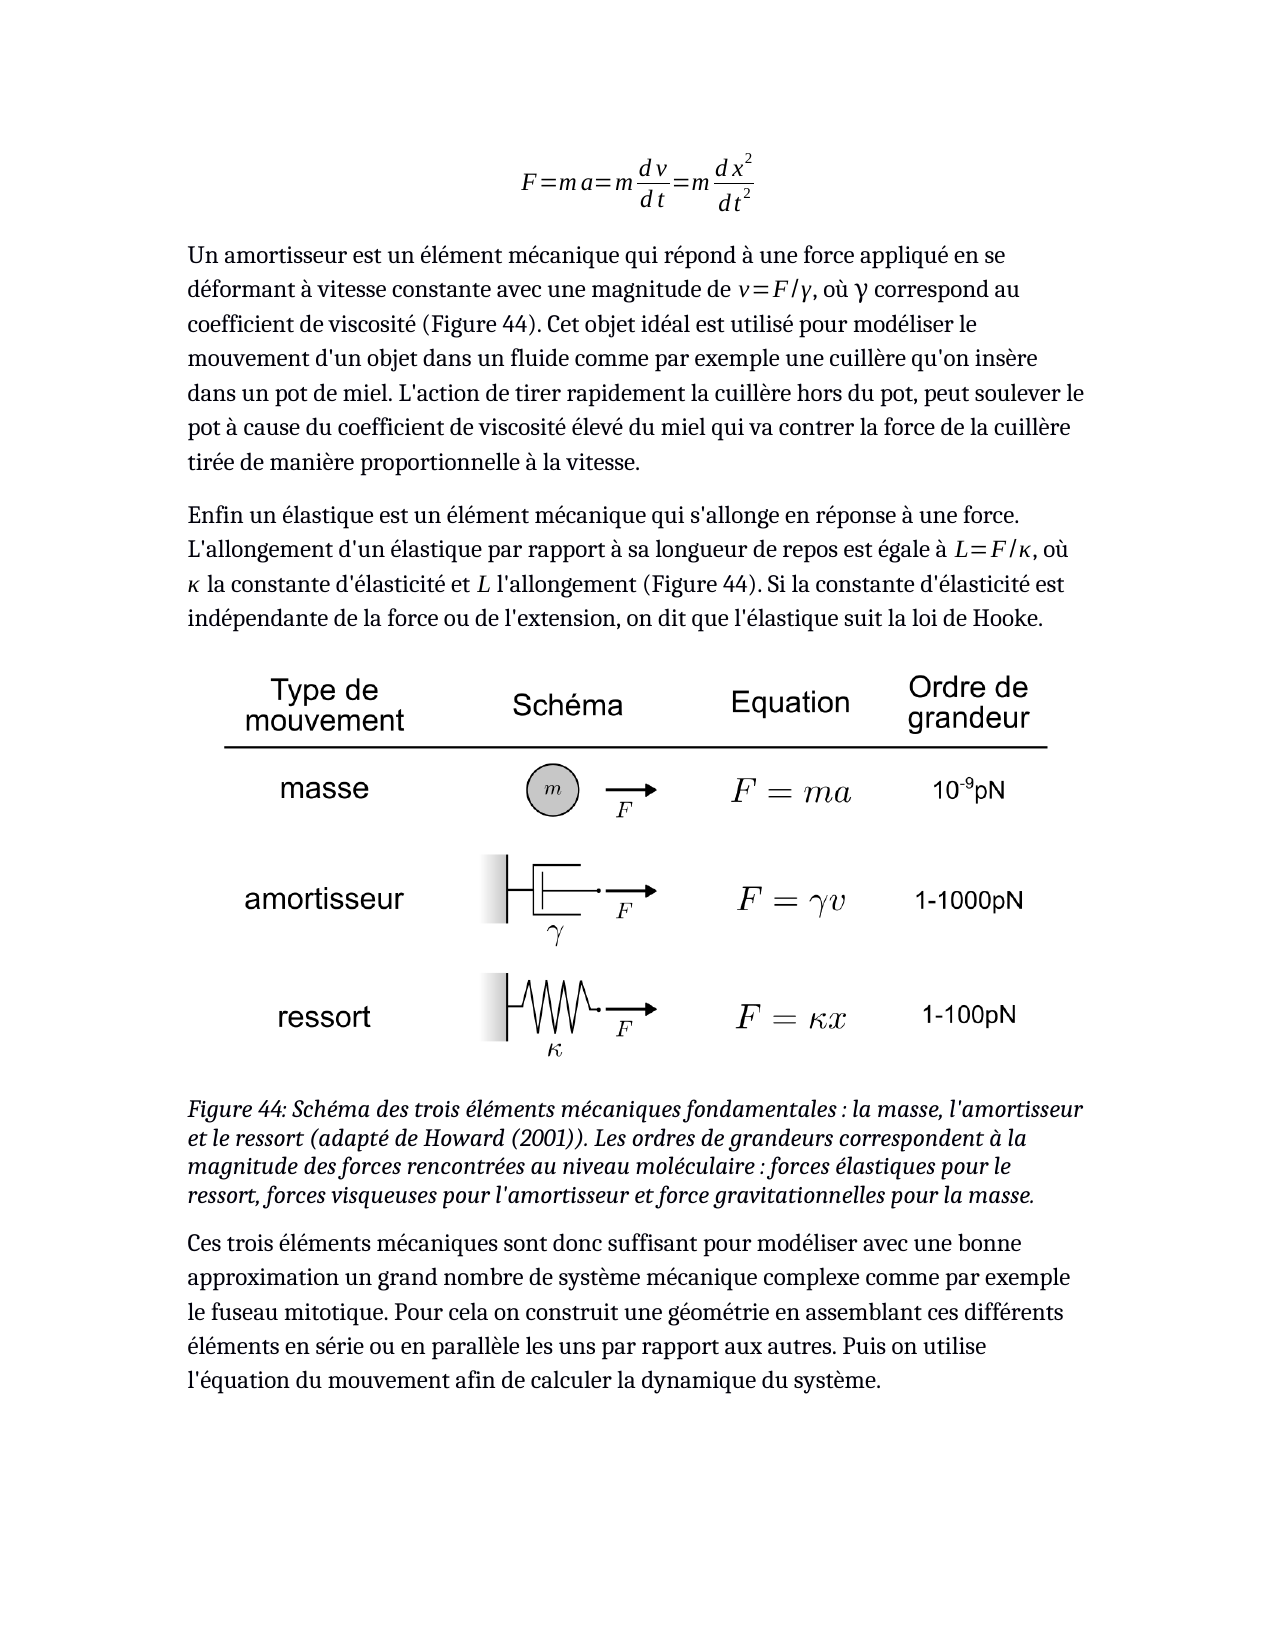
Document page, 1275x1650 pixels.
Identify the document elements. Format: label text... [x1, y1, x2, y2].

text Figure 44: Schéma des trois éléments mécaniques fondamentales : la masse, l'amortisseur et le ressort (adapté de Howard (2001)). Les ordres de grandeurs correspondent à la magnitude des forces rencontrées au niveau moléculaire : forces élastiques pour le ressort, forces visqueuses pour l'amortisseur et force gravitationnelles pour la masse. [187, 1095, 1087, 1210]
text Ces trois éléments mécaniques sont donc suffisant pour modéliser avec une bonne approximation un grand nombre de système mécanique complexe comme par exemple le fuseau mitotique. Pour cela on construit une géométrie en assemblant ces différents éléments en série ou en parallèle les uns par rapport aux autres. Puis on utilise l'équation du mouvement afin de calculer la dynamique du système. [187, 1228, 1087, 1395]
picture [206, 657, 1065, 1074]
text Un amortisseur est un élément mécanique qui répond à une force appliqué en se déformant à vitesse constante avec une magnitude de , où γ correspond au coefficient de viscosité (Figure 44). Cet objet idéal est utilisé pour modéliser le mouvement d'un objet dans un fluide comme par exemple une cuillère qu'on insère dans un pot de miel. L'action de tirer rapidement la cuillère hors du pot, peut soulever le pot à cause du coefficient de viscosité élevé du miel qui va contrer la force de la cuillère tirée de manière proportionnelle à la vitesse. [187, 241, 1087, 476]
text Enfin un élastique est un élément mécanique qui s'allonge en réponse à une force. L'allongement d'un élastique par rapport à sa longueur de repos est égale à , où la constante d'élasticité et l'allongement (Figure 44). Si la constante d'élasticité est indépendante de la force ou de l'extension, on dit que l'élastique suit la loi de Hooke. [187, 501, 1087, 633]
